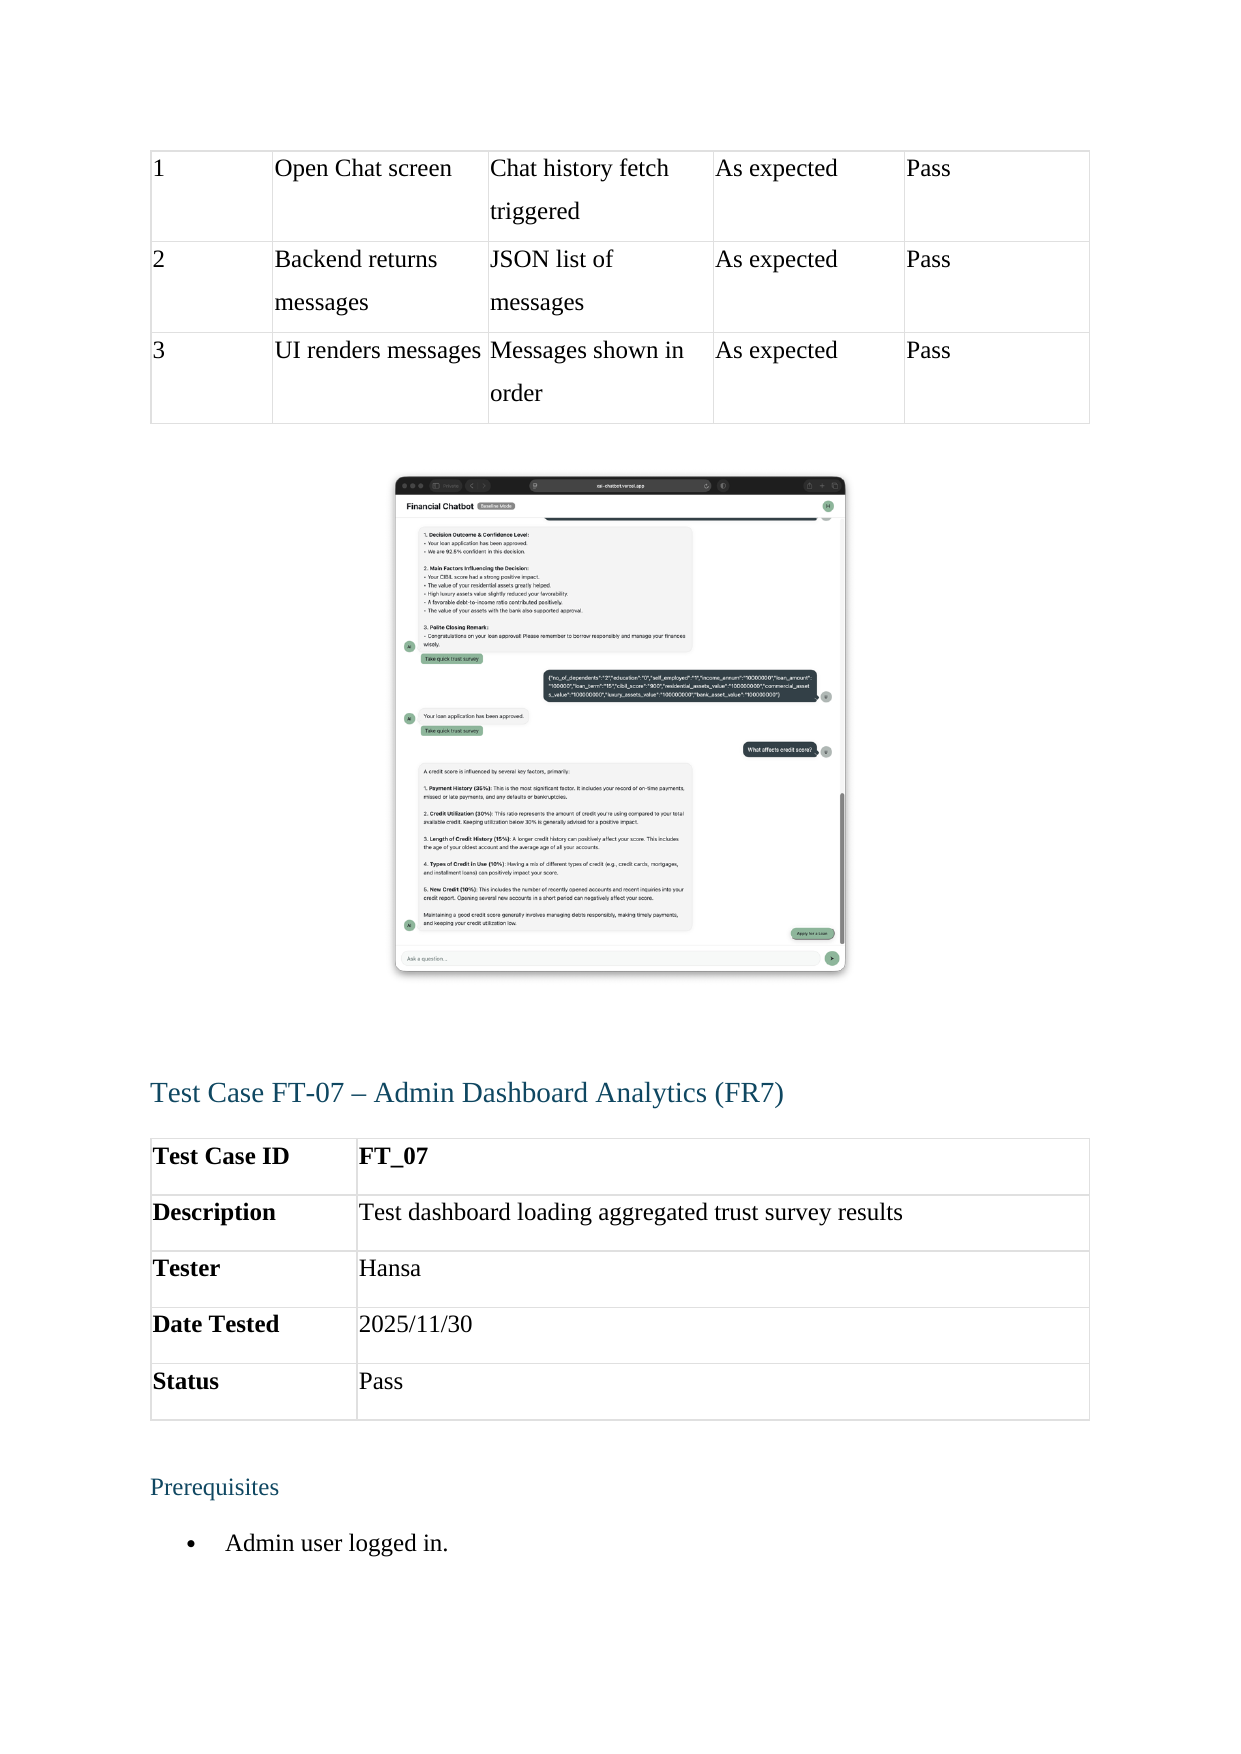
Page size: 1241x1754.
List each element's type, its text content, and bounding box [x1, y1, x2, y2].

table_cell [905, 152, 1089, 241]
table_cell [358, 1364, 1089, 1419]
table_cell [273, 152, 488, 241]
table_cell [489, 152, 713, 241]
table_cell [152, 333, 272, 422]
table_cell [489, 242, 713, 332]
subtitle Test Case FT-07 – Admin Dashboard Analytics (FR7) [150, 1075, 1090, 1108]
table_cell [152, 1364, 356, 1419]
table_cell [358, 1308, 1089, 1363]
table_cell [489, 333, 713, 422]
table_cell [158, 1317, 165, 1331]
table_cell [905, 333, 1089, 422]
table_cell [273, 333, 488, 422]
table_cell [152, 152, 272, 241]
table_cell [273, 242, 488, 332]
list Admin user logged in. [187, 1528, 1090, 1556]
subtitle Prerequisites [150, 1472, 1090, 1501]
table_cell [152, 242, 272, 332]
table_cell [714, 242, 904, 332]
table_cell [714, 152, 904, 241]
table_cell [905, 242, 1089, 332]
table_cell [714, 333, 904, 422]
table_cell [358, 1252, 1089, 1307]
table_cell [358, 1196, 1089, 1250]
picture [383, 467, 857, 986]
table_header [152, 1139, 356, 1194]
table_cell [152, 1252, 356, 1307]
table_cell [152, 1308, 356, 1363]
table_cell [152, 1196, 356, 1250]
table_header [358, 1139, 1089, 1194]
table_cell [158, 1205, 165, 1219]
